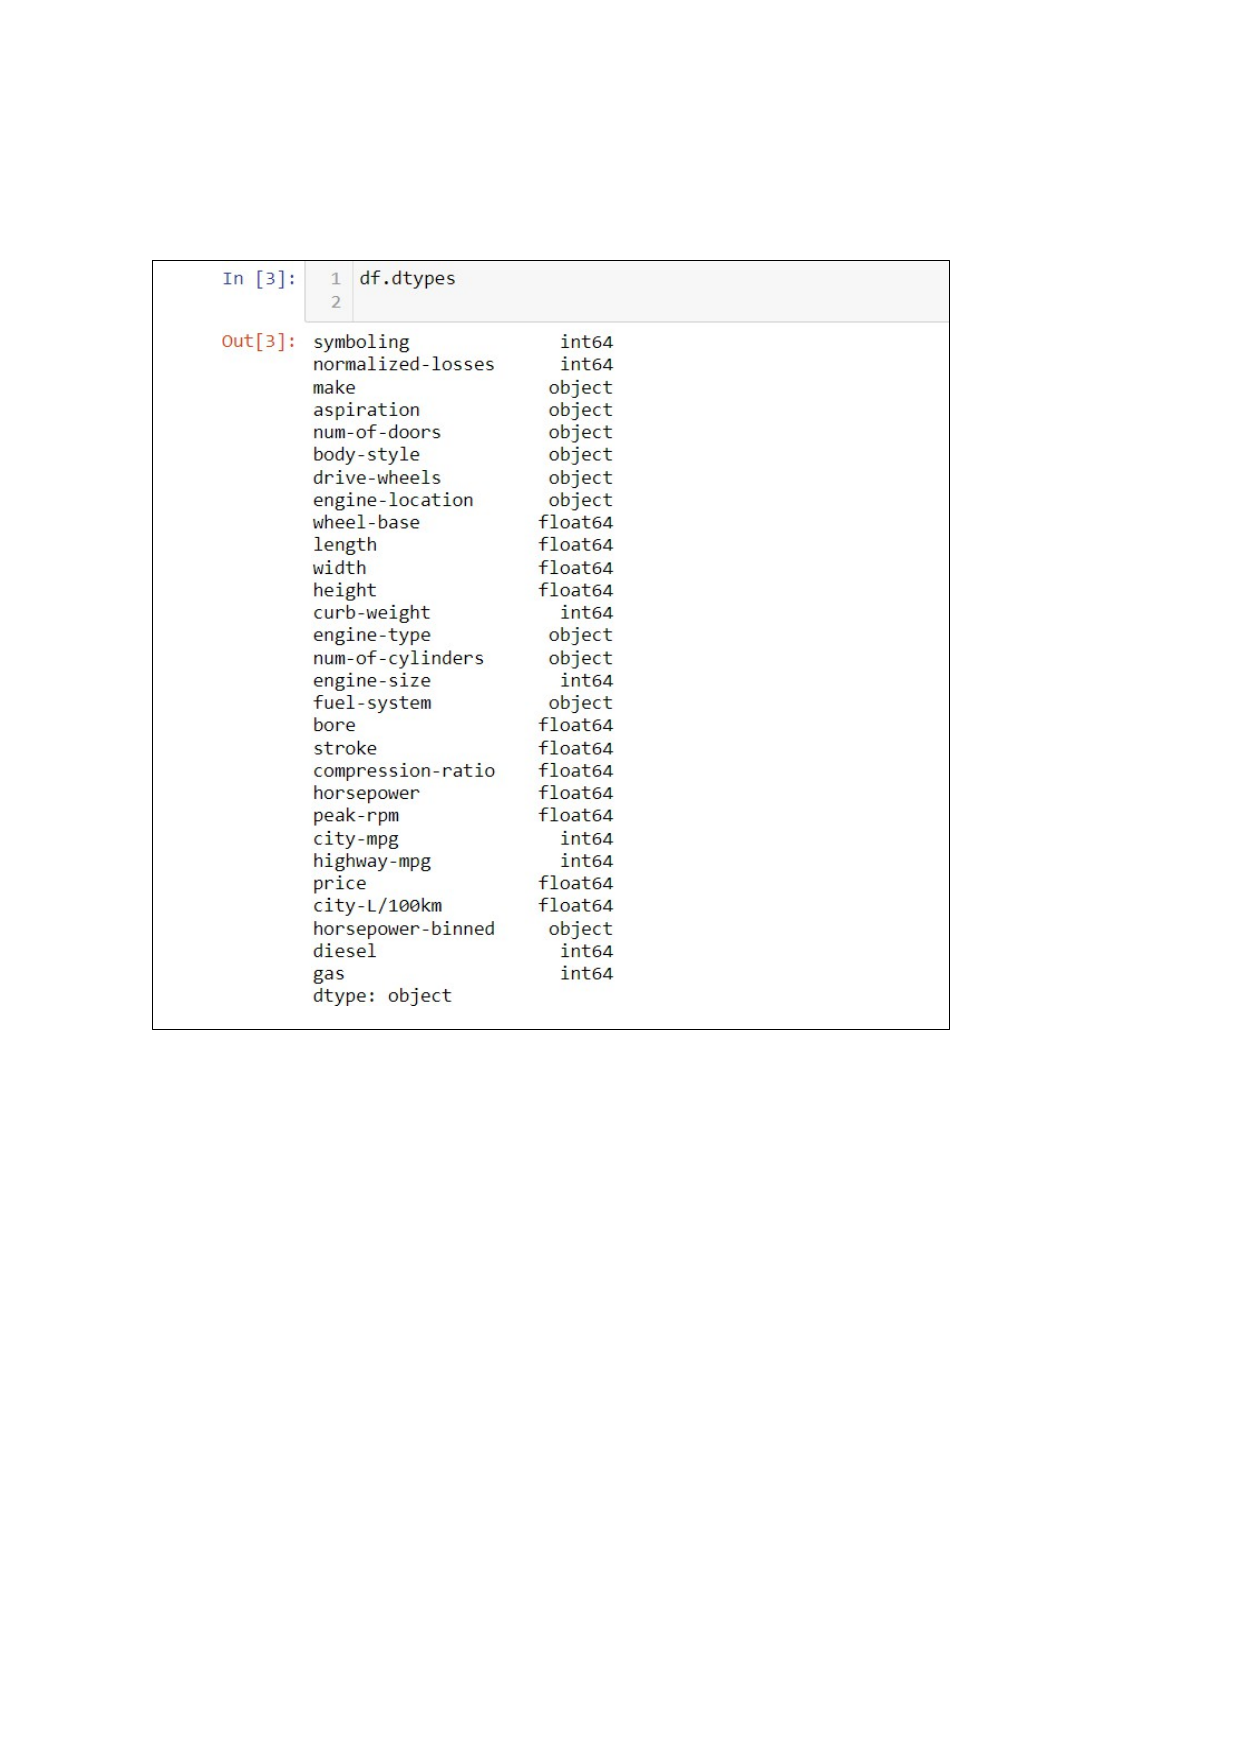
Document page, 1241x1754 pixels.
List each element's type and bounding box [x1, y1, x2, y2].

picture [222, 261, 949, 1006]
